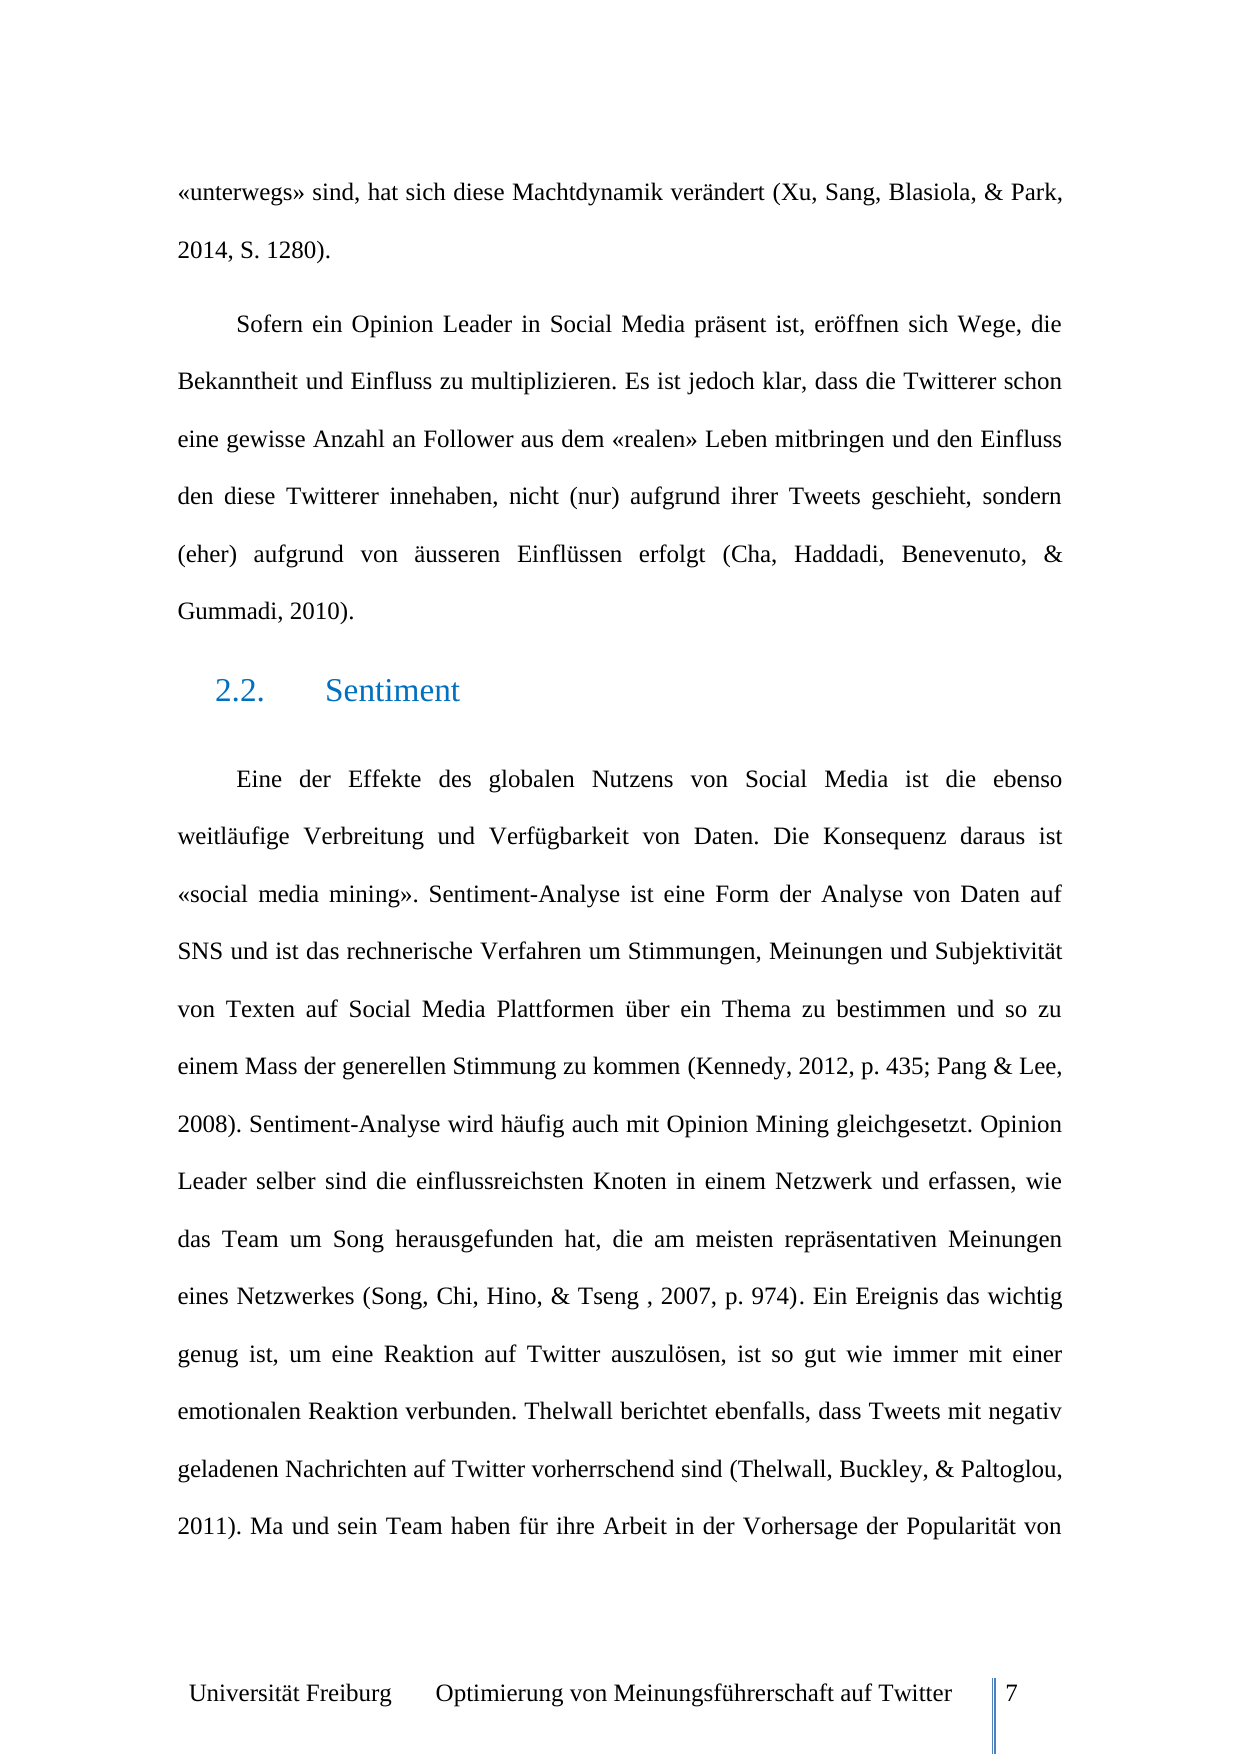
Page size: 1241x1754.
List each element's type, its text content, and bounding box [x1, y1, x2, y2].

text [177, 177, 1063, 263]
subtitle Sentiment [215, 671, 1063, 709]
text Sofern ein Opinion Leader in Social Media präsent ist, eröffnen sich Wege, die Bekanntheit und Einfluss zu multiplizieren. Es ist jedoch klar, dass die Twitterer schon eine gewisse Anzahl an Follower aus dem «realen» Leben mitbringen und den Einfluss den diese Twitterer innehaben, nicht (nur) aufgrund ihrer Tweets geschieht, sondern (eher) aufgrund von äusseren Einflüssen erfolgt . [177, 309, 1063, 625]
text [177, 764, 1063, 1540]
